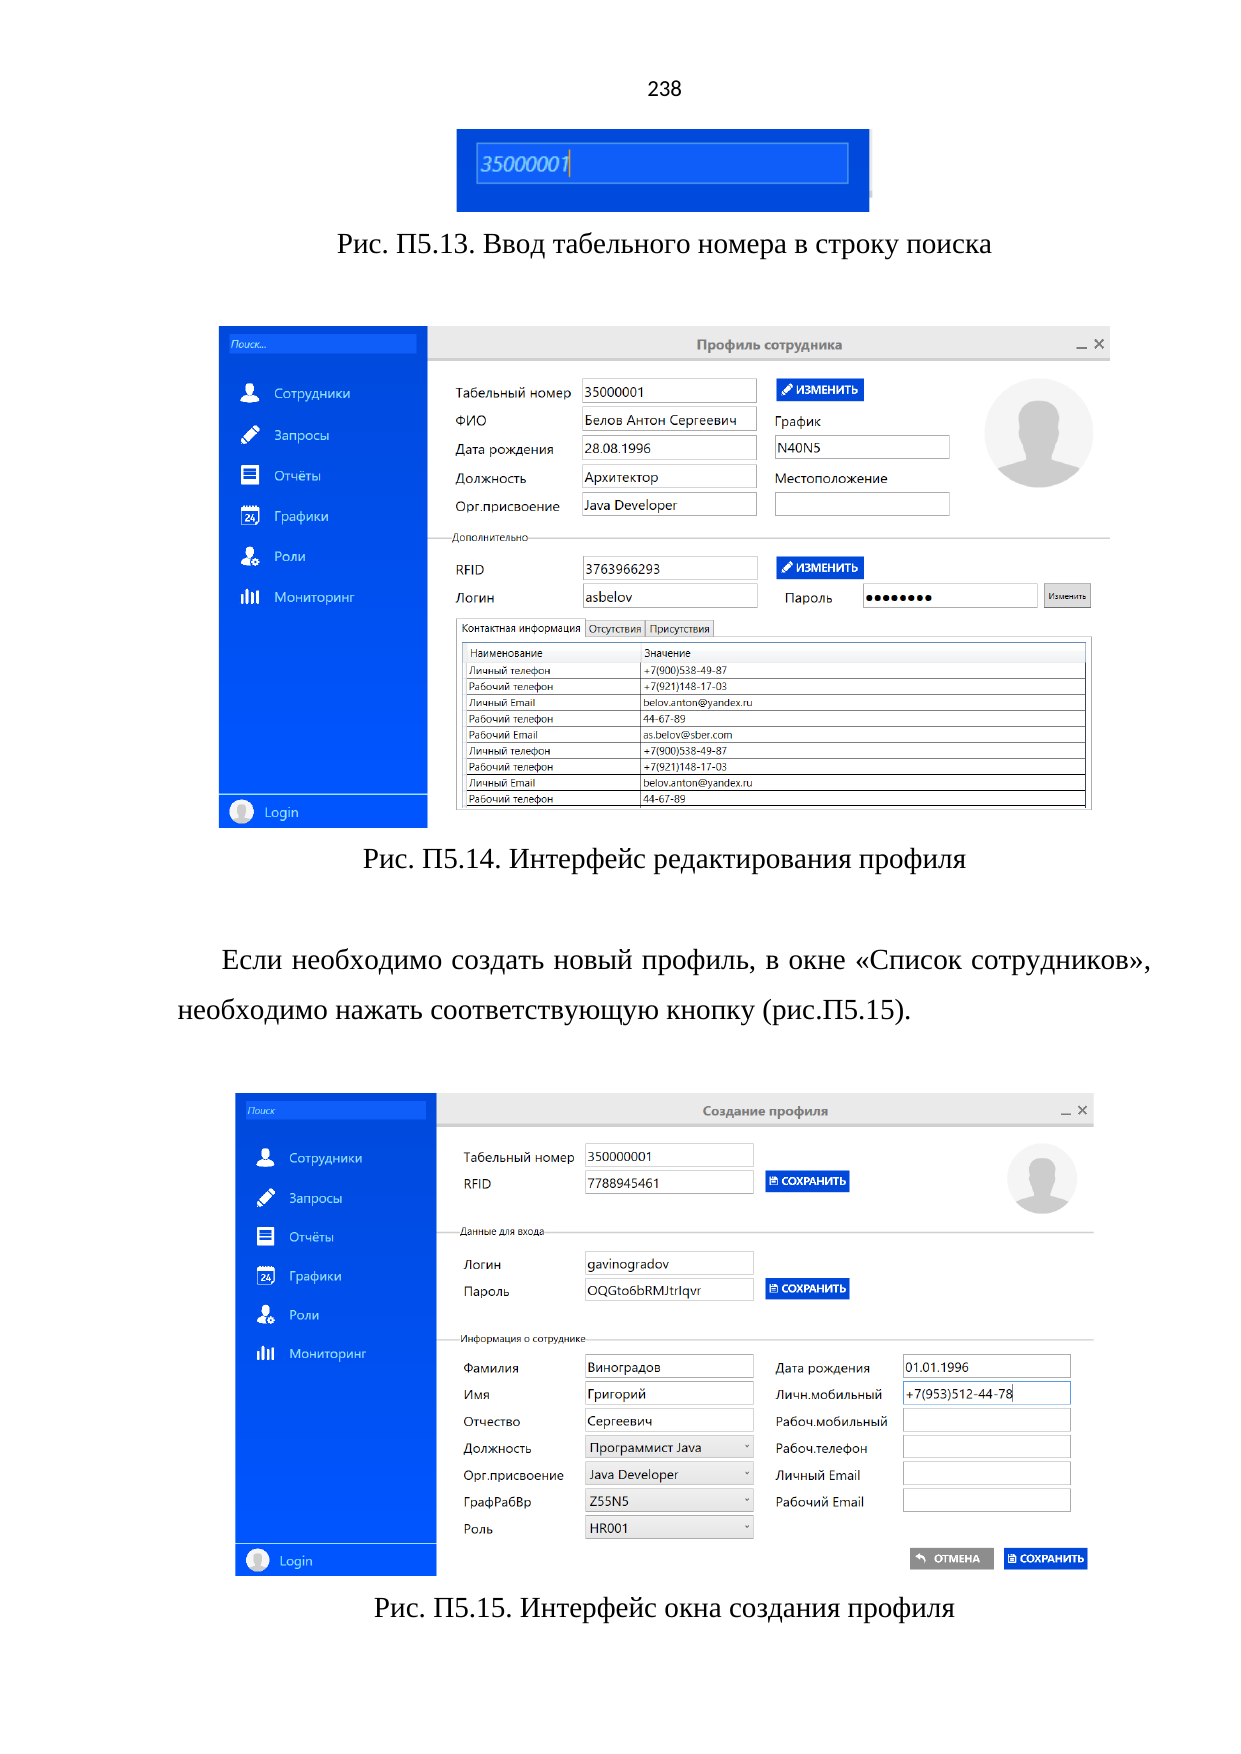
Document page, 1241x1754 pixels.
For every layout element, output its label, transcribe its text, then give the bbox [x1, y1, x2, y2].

picture [218, 326, 1110, 828]
picture [235, 1093, 1094, 1576]
picture [456, 129, 873, 212]
text Если необходимо создать новый профиль, в окне «Список сотрудников», необходимо нажать соответствующую кнопку (рис.П5.15). [177, 942, 1152, 1026]
text Рис. П5.14. Интерфейс редактирования профиля [177, 842, 1152, 875]
text Рис. П5.15. Интерфейс окна создания профиля [177, 1590, 1152, 1623]
text Рис. П5.13. Ввод табельного номера в строку поиска [177, 226, 1152, 259]
